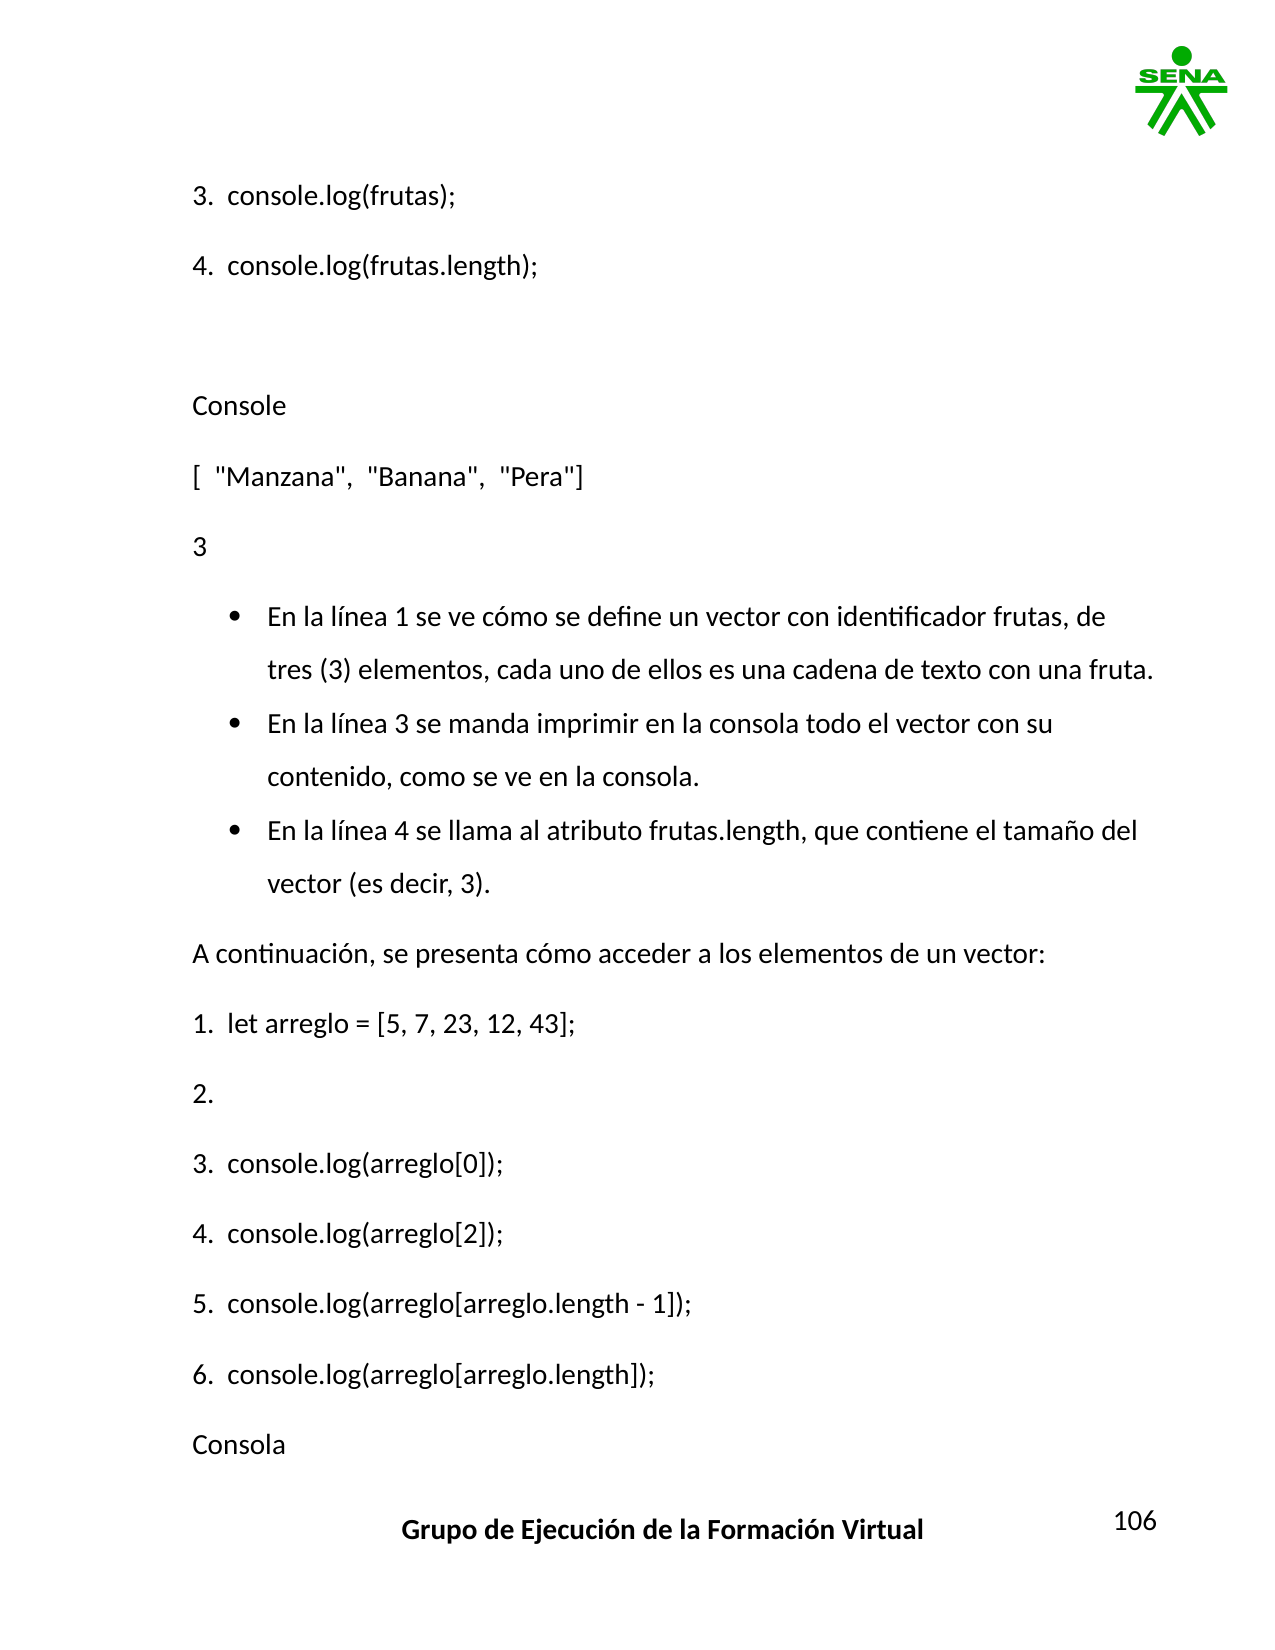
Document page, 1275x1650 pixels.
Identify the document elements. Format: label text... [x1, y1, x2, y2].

text Console [118, 387, 1157, 423]
text 4. console.log(frutas.length); [118, 247, 1157, 283]
text 3. console.log(arreglo[0]); [118, 1145, 1157, 1181]
picture [1135, 46, 1228, 136]
list En la línea 1 se ve cómo se define un vector con identificador frutas, de tres (3) elementos, cada uno de ellos es una cadena de texto con una fruta. [229, 598, 1157, 687]
text 6. console.log(arreglo[arreglo.length]); [118, 1356, 1157, 1391]
text A continuación, se presenta cómo acceder a los elementos de un vector: [118, 935, 1157, 971]
list En la línea 4 se llama al atributo frutas.length, que contiene el tamaño del vector (es decir, 3). [229, 812, 1157, 901]
text 2. [118, 1075, 1157, 1111]
text 5. console.log(arreglo[arreglo.length - 1]); [118, 1286, 1157, 1321]
text 4. console.log(arreglo[2]); [118, 1216, 1157, 1251]
list En la línea 3 se manda imprimir en la consola todo el vector con su contenido, como se ve en la consola. [229, 705, 1157, 794]
text 3. console.log(frutas); [118, 177, 1157, 213]
text [ "Manzana", "Banana", "Pera"] [118, 458, 1157, 493]
text 3 [118, 528, 1157, 563]
text Consola [118, 1426, 1157, 1461]
text 1. let arreglo = [5, 7, 23, 12, 43]; [118, 1005, 1157, 1041]
